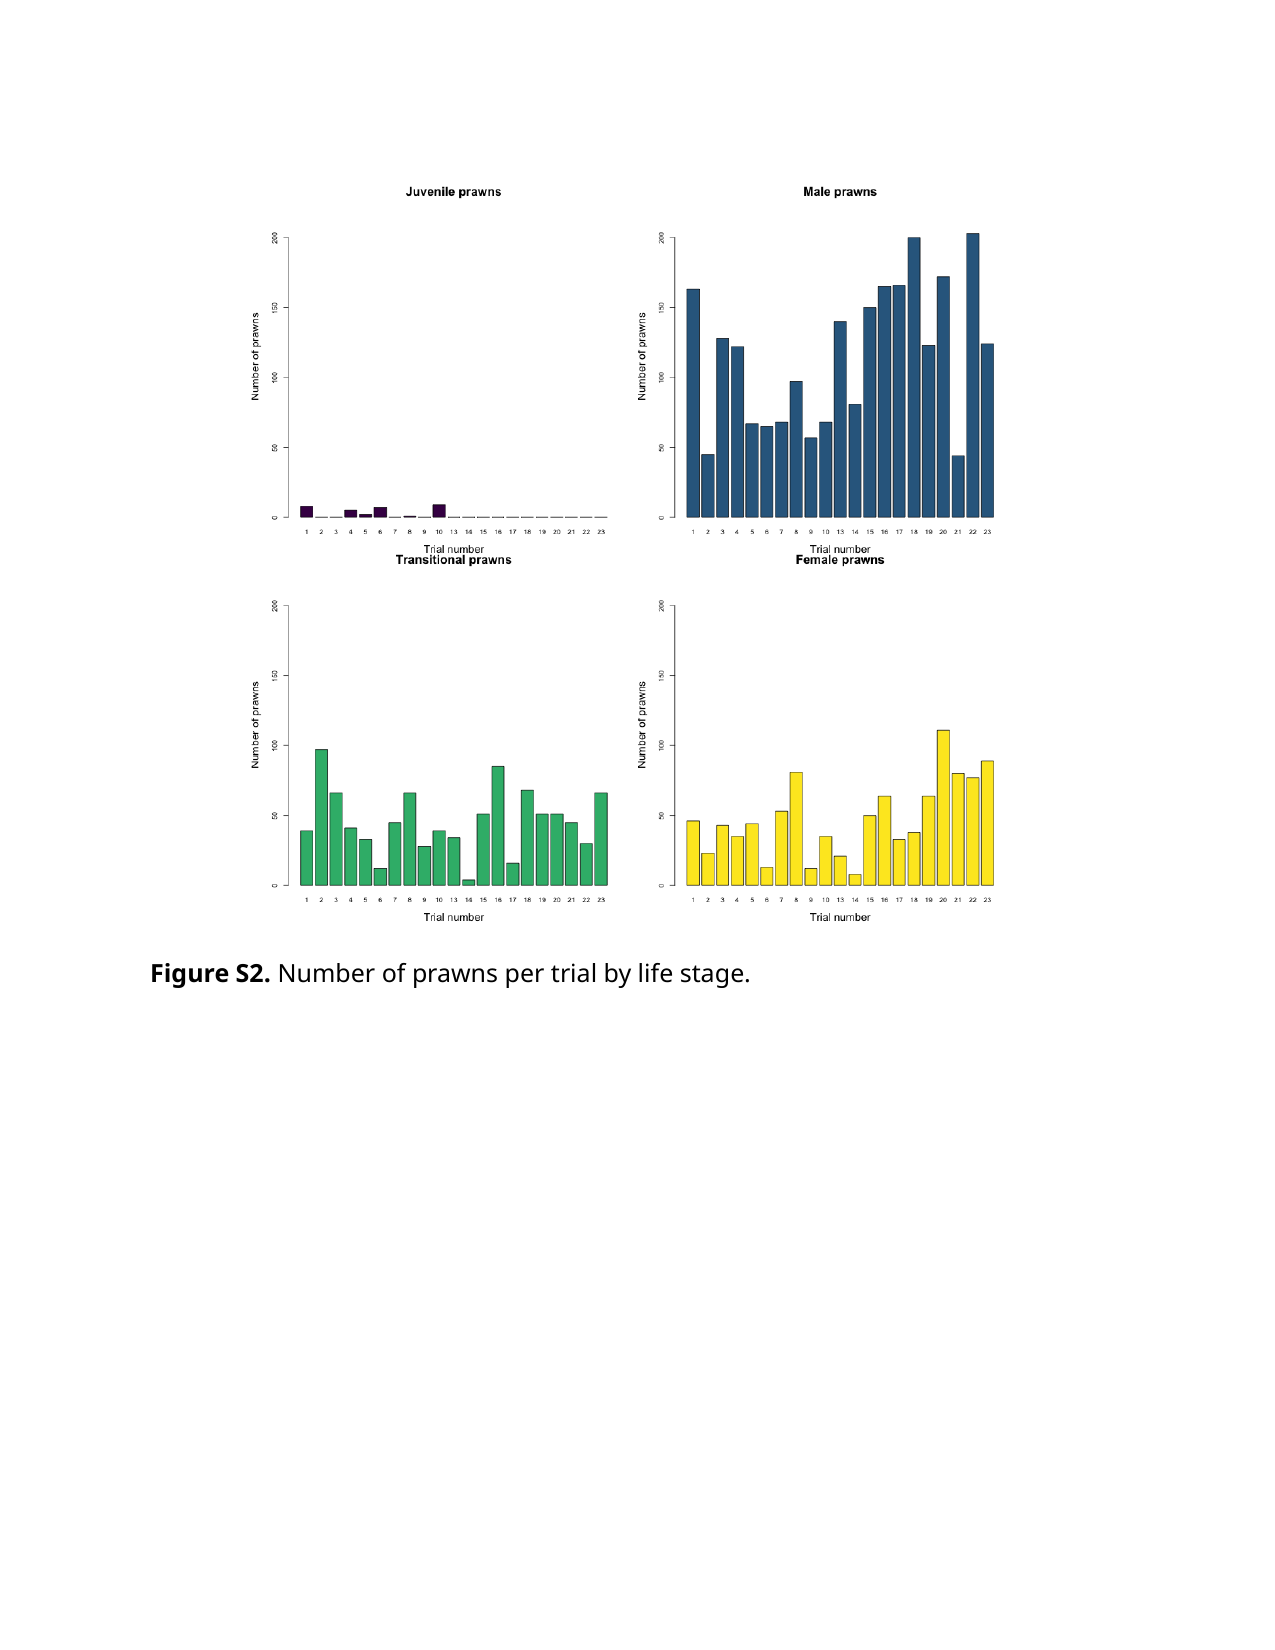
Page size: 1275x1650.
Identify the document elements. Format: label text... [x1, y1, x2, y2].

text Figure S2. Number of prawns per trial by life stage. [150, 956, 1125, 990]
picture [251, 150, 1024, 922]
